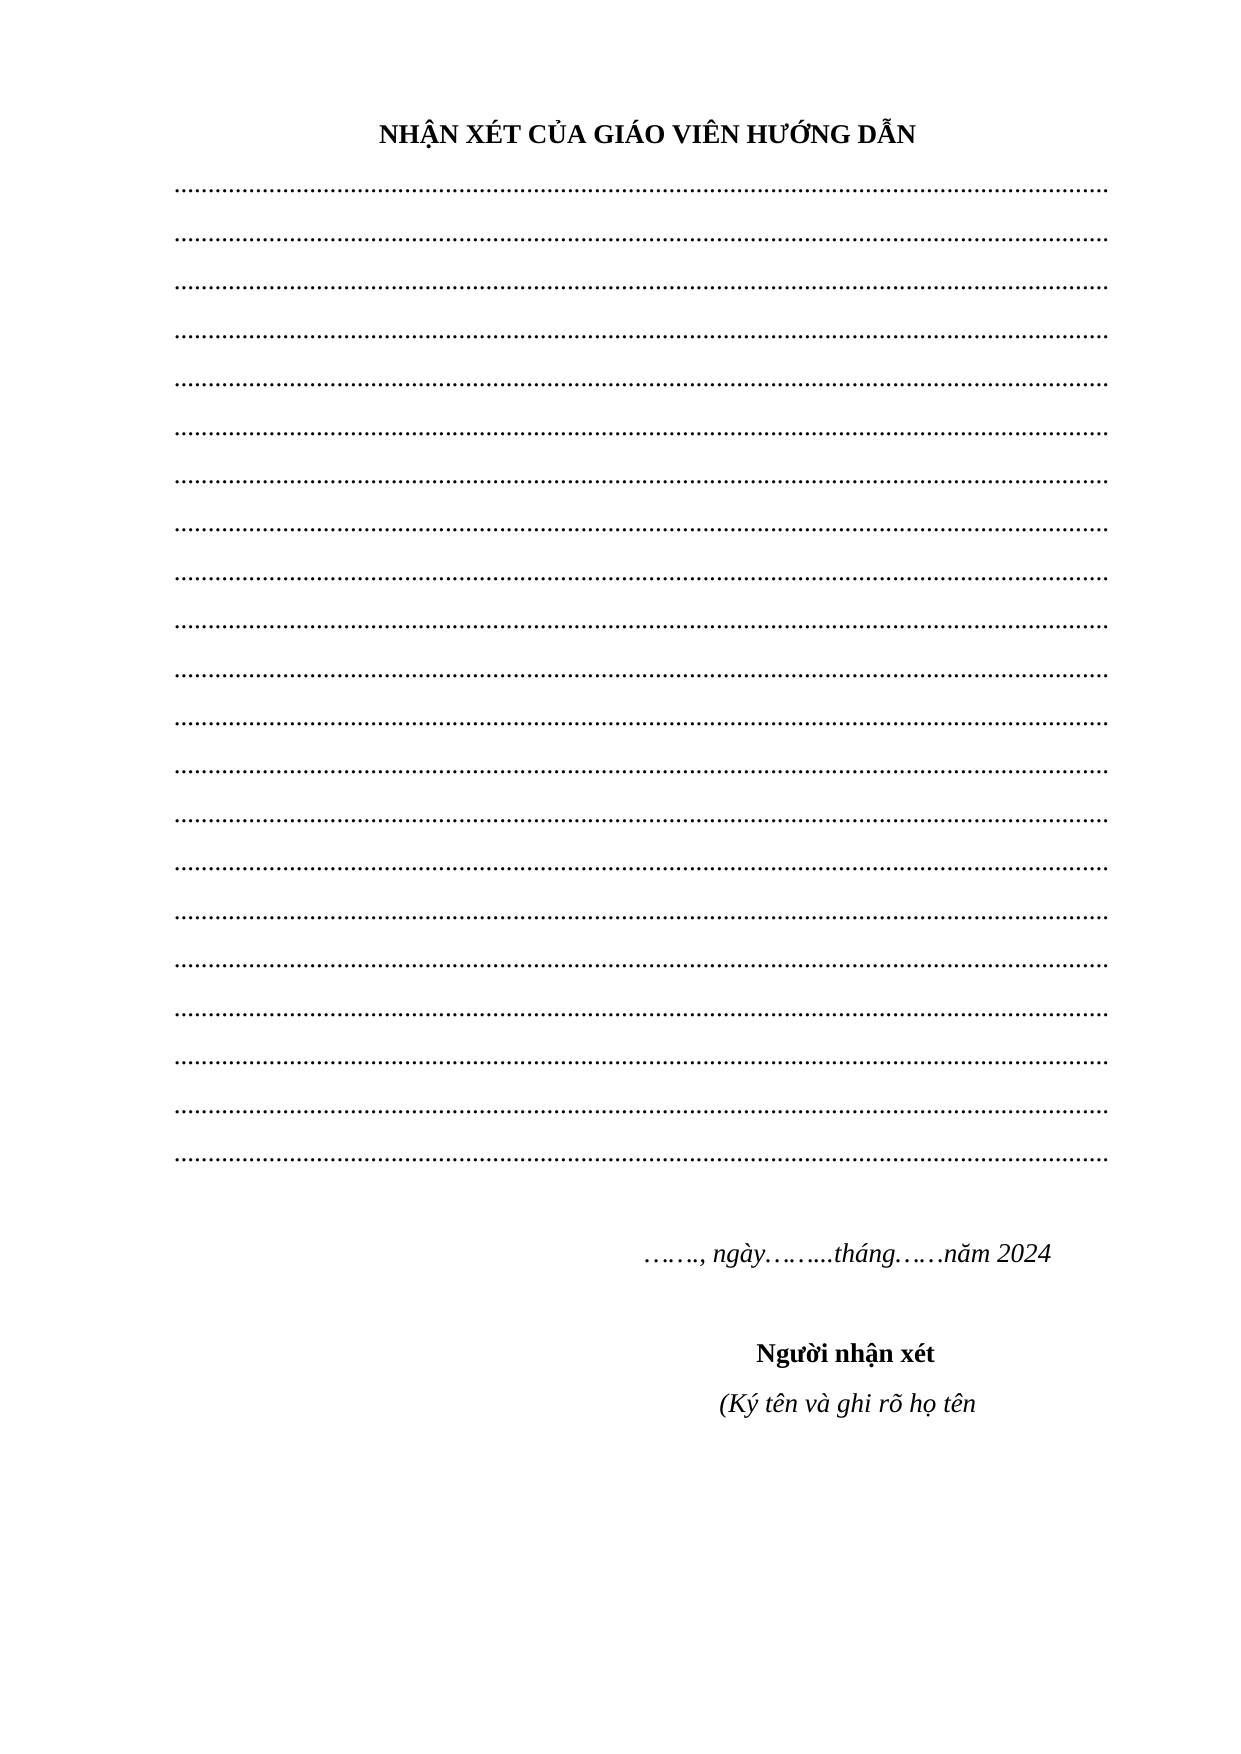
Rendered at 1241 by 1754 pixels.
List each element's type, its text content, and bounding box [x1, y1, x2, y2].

text NHẬN XÉT CỦA GIÁO VIÊN HƯỚNG DẪN [174, 118, 1122, 150]
text ……., ngày……...tháng……năm 2024 [174, 1237, 1122, 1268]
text (Ký tên và ghi rõ họ tên [174, 1387, 1122, 1419]
text Người nhận xét [174, 1337, 1122, 1368]
